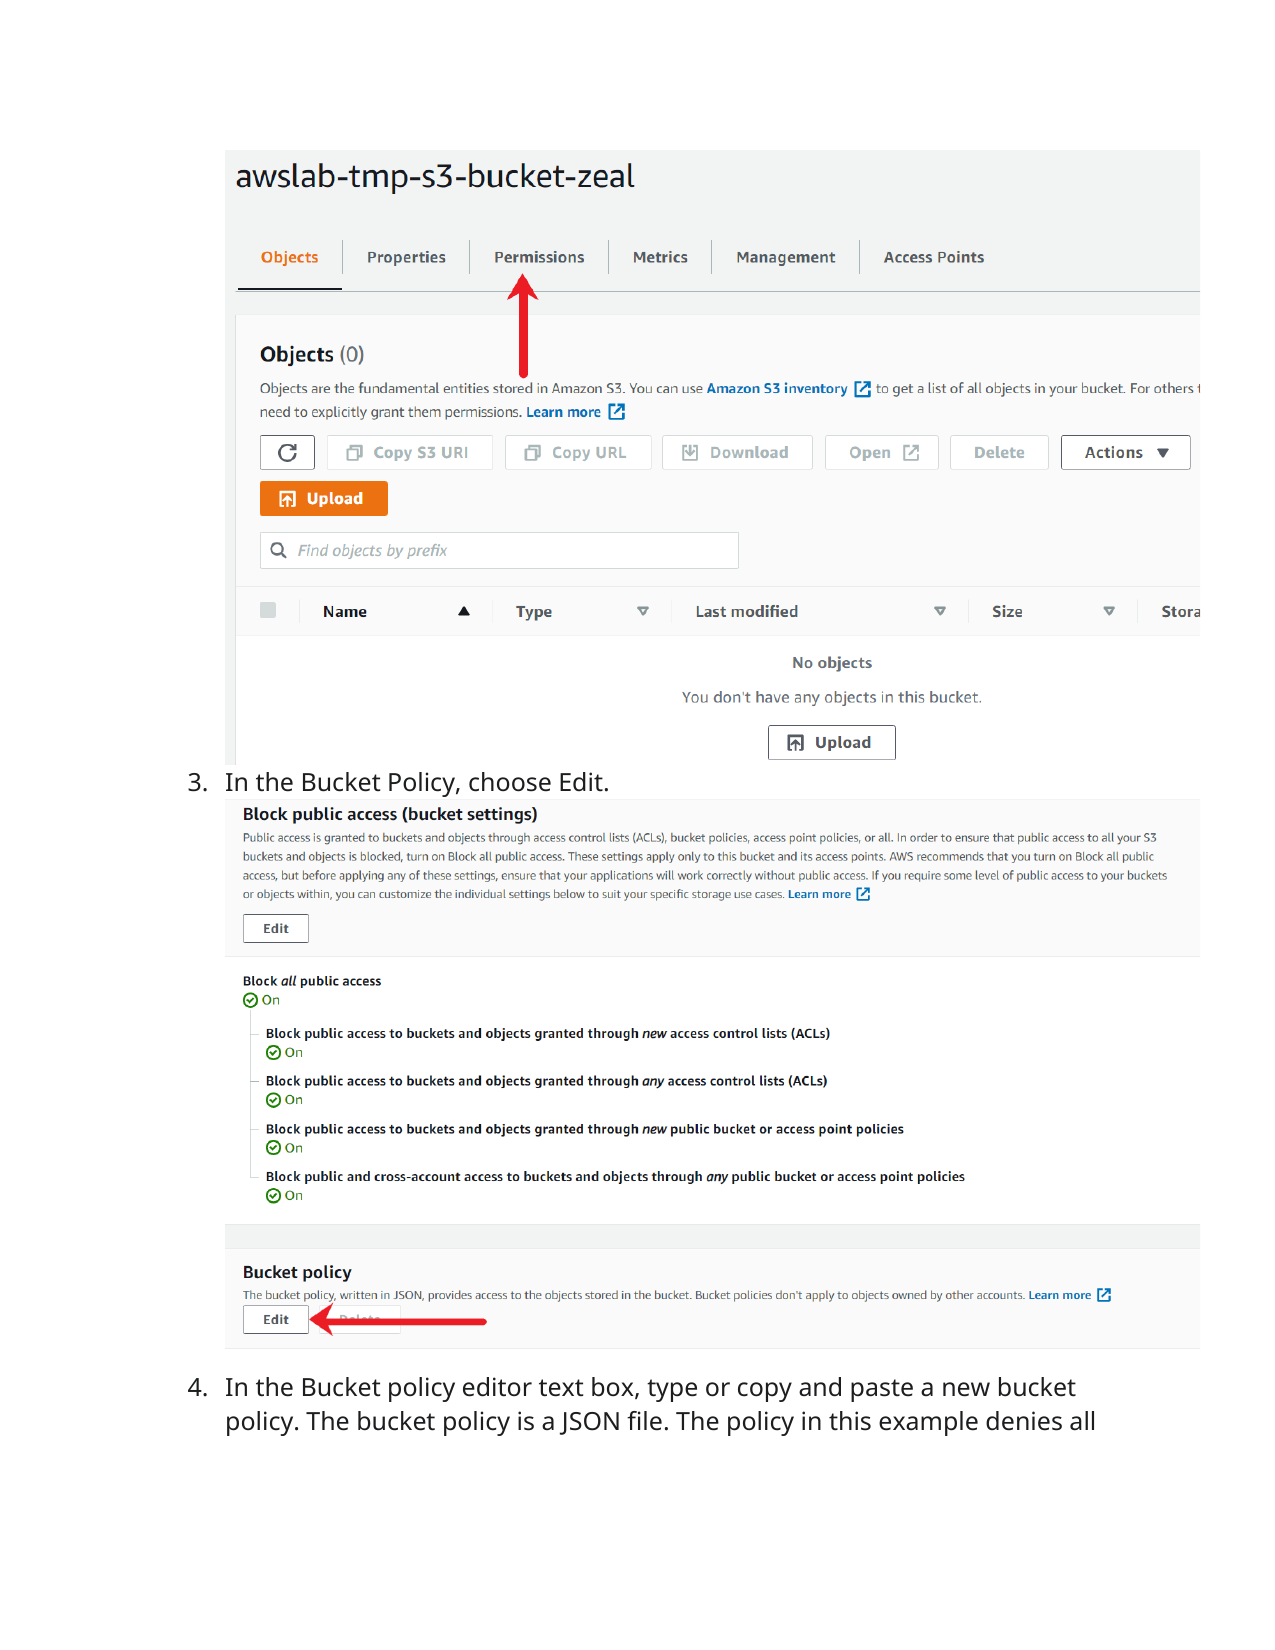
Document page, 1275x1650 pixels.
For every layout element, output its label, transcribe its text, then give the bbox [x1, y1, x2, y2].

list In the Bucket Policy, choose Edit. [187, 765, 1125, 799]
picture [225, 150, 1200, 765]
picture [225, 799, 1200, 1370]
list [187, 1370, 1125, 1438]
